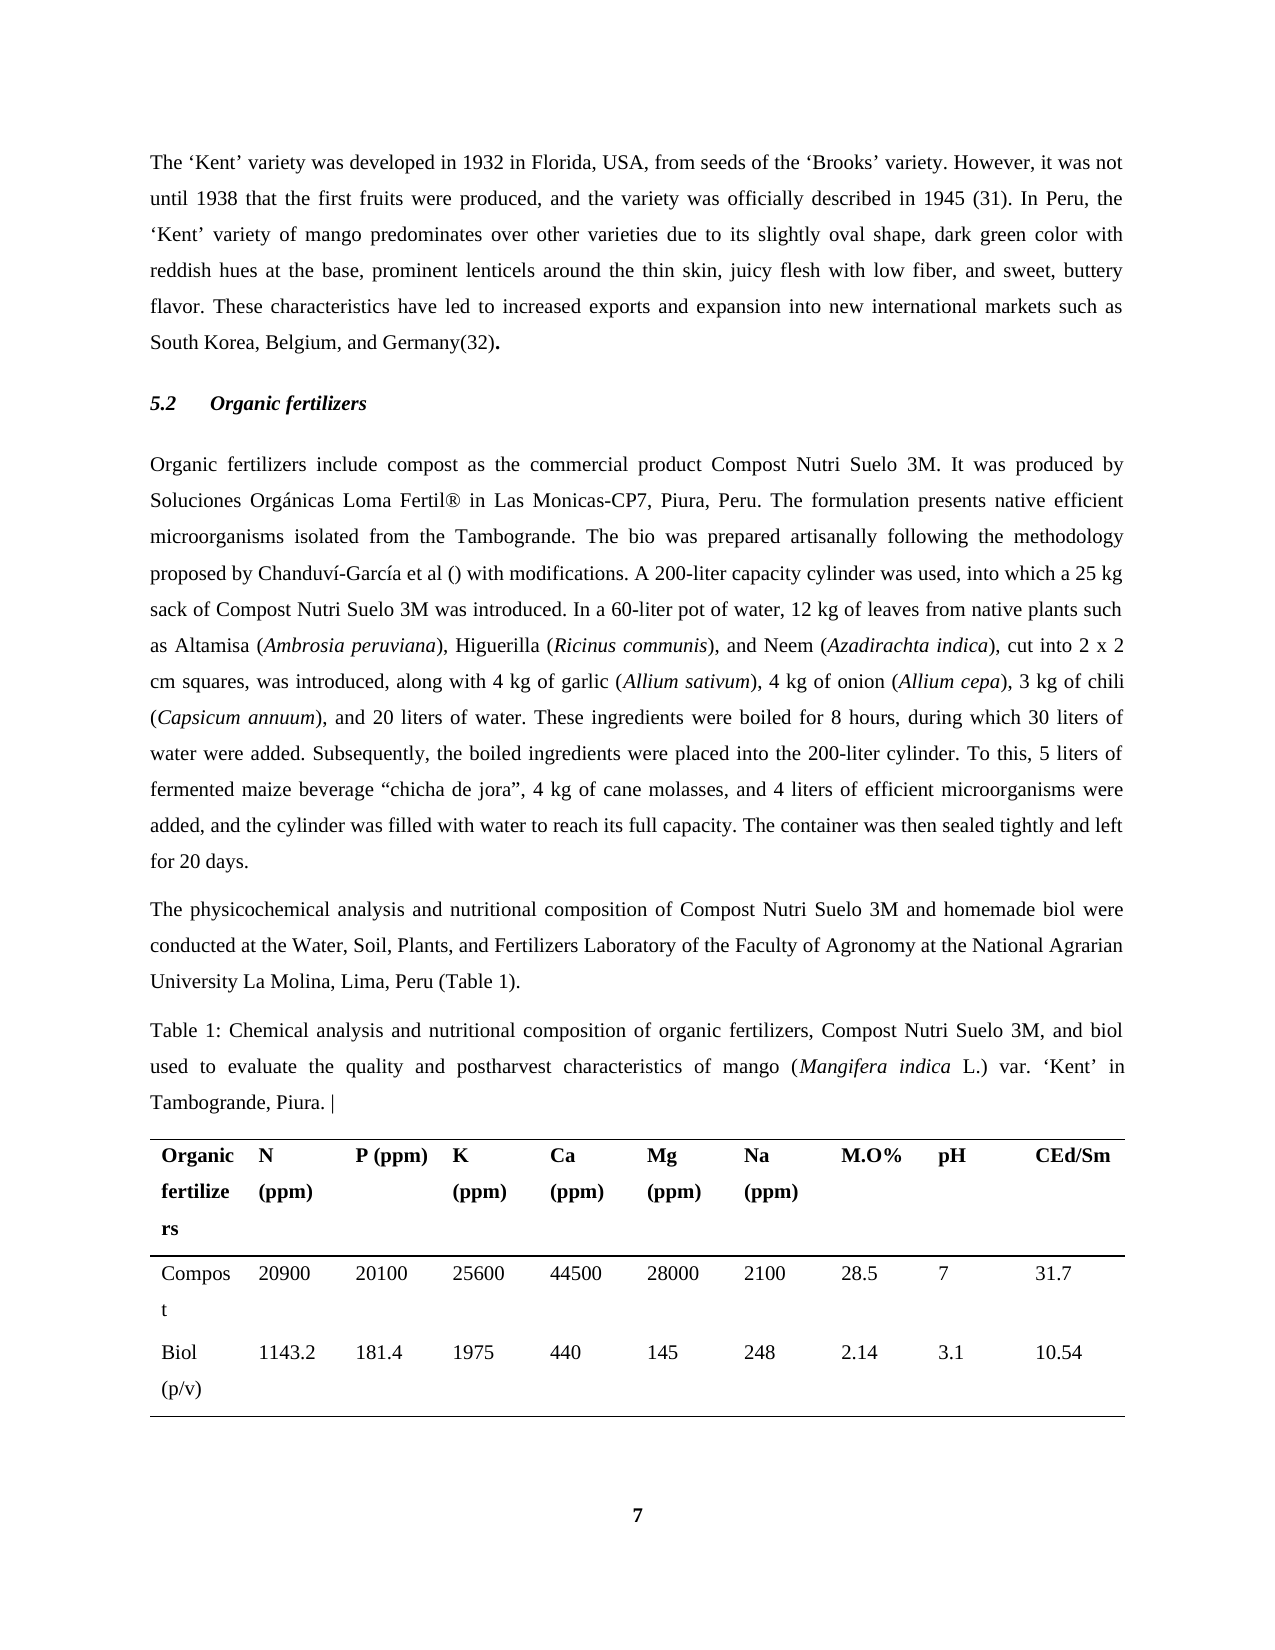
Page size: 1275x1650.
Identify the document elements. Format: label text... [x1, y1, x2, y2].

text Table 1: Chemical analysis and nutritional composition of organic fertilizers, Compost Nutri Suelo 3M, and biol used to evaluate the quality and postharvest characteristics of mango (Mangifera indica L.) var. ‘Kent’ in Tambogrande, Piura. | [150, 1018, 1125, 1114]
table_cell 145 [636, 1336, 733, 1416]
text Organic fertilizers include compost as the commercial product Compost Nutri Suelo 3M. It was produced by Soluciones Orgánicas Loma Fertil® in Las Monicas-CP7, Piura, Peru. The formulation presents native efficient microorganisms isolated from the Tambogrande. The bio was prepared artisanally following the methodology proposed by Chanduví-García et al () with modifications. A 200-liter capacity cylinder was used, into which a 25 kg sack of Compost Nutri Suelo 3M was introduced. In a 60-liter pot of water, 12 kg of leaves from native plants such as Altamisa (Ambrosia peruviana), Higuerilla (Ricinus communis), and Neem (Azadirachta indica), cut into 2 x 2 cm squares, was introduced, along with 4 kg of garlic (Allium sativum), 4 kg of onion (Allium cepa), 3 kg of chili (Capsicum annuum), and 20 liters of water. These ingredients were boiled for 8 hours, during which 30 liters of water were added. Subsequently, the boiled ingredients were placed into the 200-liter cylinder. To this, 5 liters of fermented maize beverage “chicha de jora”, 4 kg of cane molasses, and 4 liters of efficient microorganisms were added, and the cylinder was filled with water to reach its full capacity. The container was then sealed tightly and left for 20 days. [150, 452, 1125, 873]
table_cell 25600 [441, 1257, 538, 1336]
table_header Mg (ppm) [636, 1140, 733, 1255]
text The physicochemical analysis and nutritional composition of Compost Nutri Suelo 3M and homemade biol were conducted at the Water, Soil, Plants, and Fertilizers Laboratory of the Faculty of Agronomy at the National Agrarian University La Molina, Lima, Peru (Table 1). [150, 897, 1125, 993]
table_cell 2100 [733, 1257, 830, 1336]
table_cell 20900 [247, 1257, 344, 1336]
table_cell 181.4 [344, 1336, 441, 1416]
table_header P (ppm) [344, 1140, 441, 1255]
table_cell 28000 [636, 1257, 733, 1336]
table_cell 31.7 [1024, 1257, 1125, 1336]
table_header CEd/Sm [1024, 1140, 1125, 1255]
table_cell 248 [733, 1336, 830, 1416]
table_cell 3.1 [927, 1336, 1024, 1416]
table_header M.O% [830, 1140, 927, 1255]
table_cell Compost [150, 1257, 247, 1336]
table_header pH [927, 1140, 1024, 1255]
table_header N (ppm) [247, 1140, 344, 1255]
table_cell 10.54 [1024, 1336, 1125, 1416]
table_header K (ppm) [441, 1140, 538, 1255]
table_header Ca (ppm) [539, 1140, 636, 1255]
table_cell 44500 [539, 1257, 636, 1336]
subtitle Organic fertilizers [150, 391, 1125, 415]
table_cell 20100 [344, 1257, 441, 1336]
table_header Na (ppm) [733, 1140, 830, 1255]
table_header Organic fertilizers [150, 1140, 247, 1255]
table_cell 1975 [441, 1336, 538, 1416]
table_cell 1143.2 [247, 1336, 344, 1416]
table_cell 28.5 [830, 1257, 927, 1336]
table_cell 440 [539, 1336, 636, 1416]
table_cell 7 [927, 1257, 1024, 1336]
table_cell 2.14 [830, 1336, 927, 1416]
table_cell Biol (p/v) [150, 1336, 247, 1416]
text The ‘Kent’ variety was developed in 1932 in Florida, USA, from seeds of the ‘Brooks’ variety. However, it was not until 1938 that the first fruits were produced, and the variety was officially described in 1945 (31). In Peru, the ‘Kent’ variety of mango predominates over other varieties due to its slightly oval shape, dark green color with reddish hues at the base, prominent lenticels around the thin skin, juicy flesh with low fiber, and sweet, buttery flavor. These characteristics have led to increased exports and expansion into new international markets such as South Korea, Belgium, and Germany(32). [150, 150, 1125, 354]
